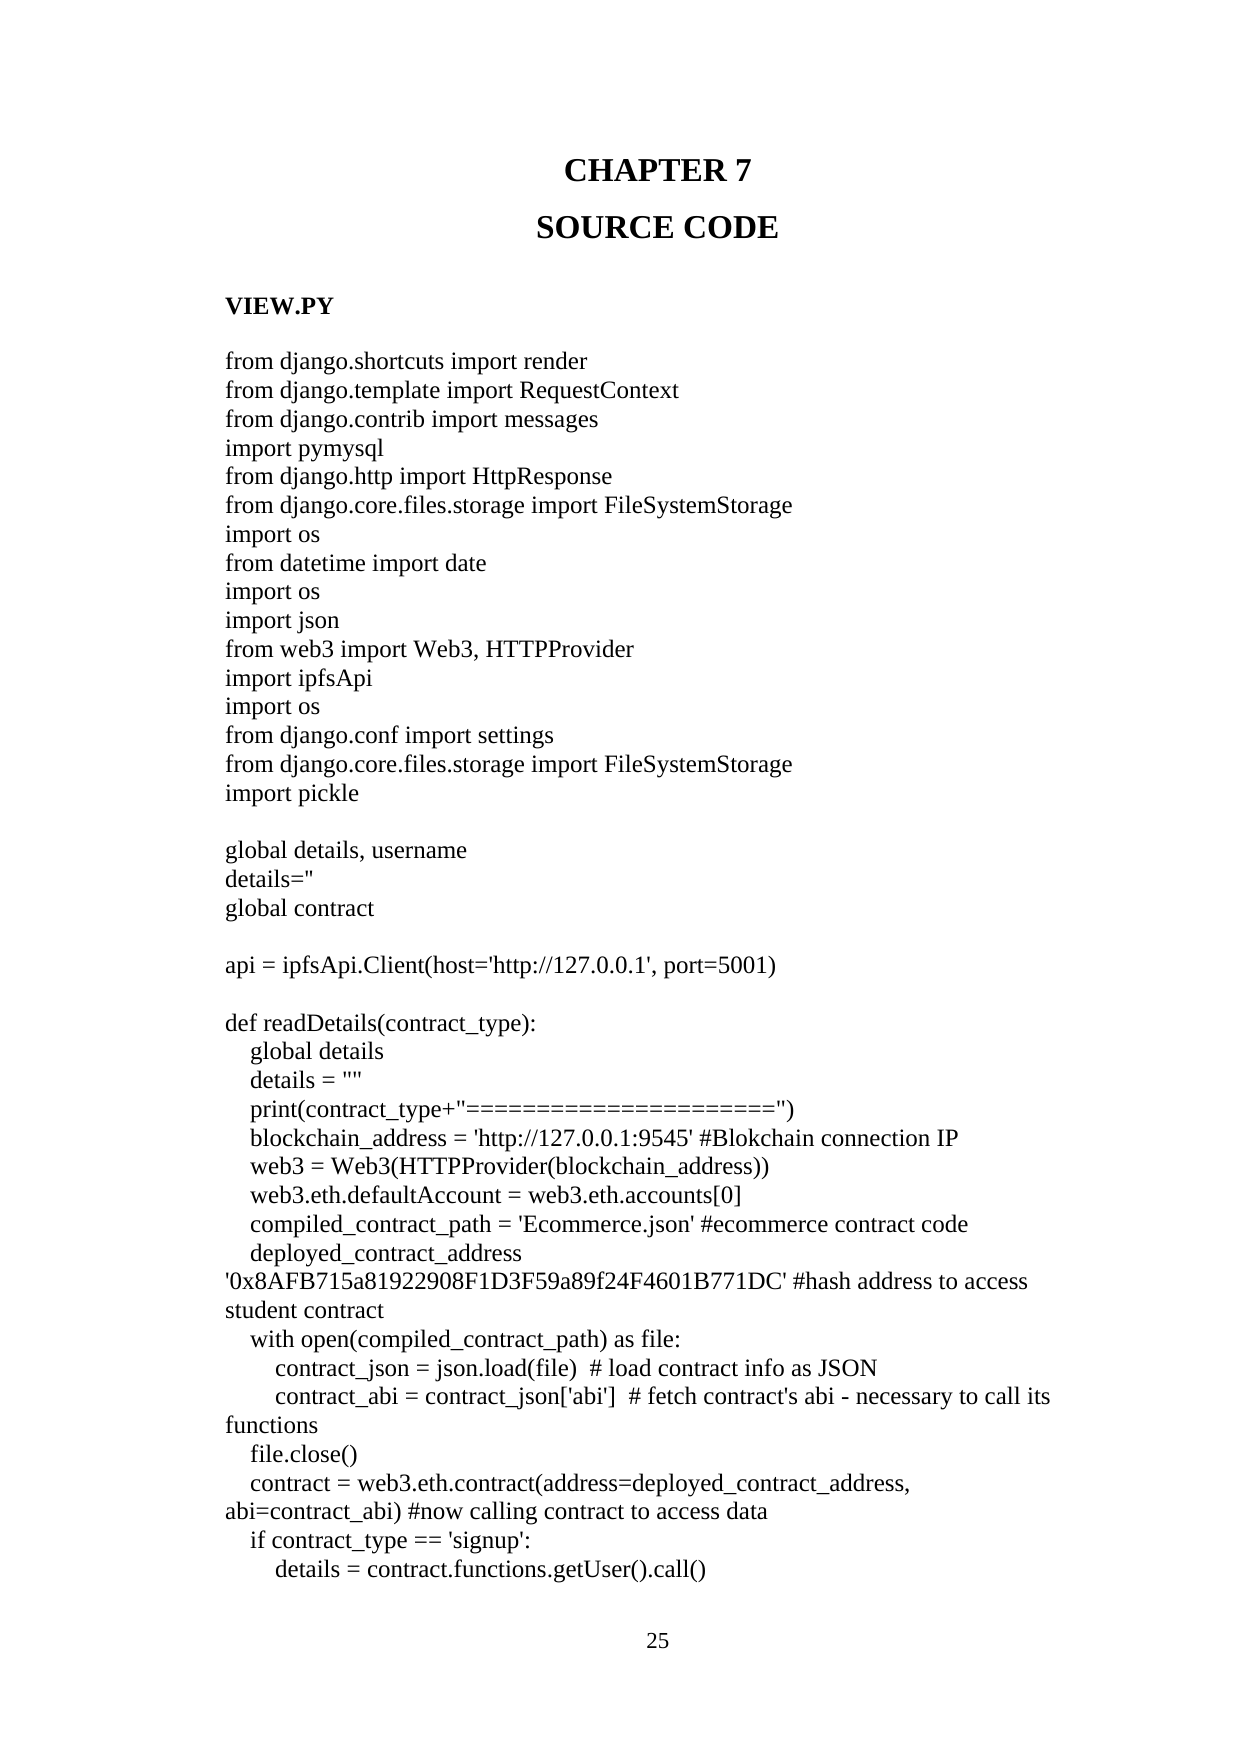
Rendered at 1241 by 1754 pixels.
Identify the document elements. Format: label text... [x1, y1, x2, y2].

text with open(compiled_contract_path) as file: [225, 1324, 1090, 1353]
text global details [225, 1036, 1090, 1065]
text global contract [225, 893, 1090, 921]
text import os [225, 519, 1090, 548]
text from django.core.files.storage import FileSystemStorage [225, 749, 1090, 778]
text import json [225, 605, 1090, 634]
text from django.http import HttpResponse [225, 461, 1090, 490]
text from django.shortcuts import render [225, 346, 1090, 375]
text web3 = Web3(HTTPProvider(blockchain_address)) [225, 1151, 1090, 1180]
text print(contract_type+"======================") [225, 1094, 1090, 1123]
text details='' [225, 864, 1090, 893]
text details = "" [225, 1065, 1090, 1094]
text details = contract.functions.getUser().call() [225, 1554, 1090, 1583]
text import pymysql [225, 433, 1090, 461]
text from django.core.files.storage import FileSystemStorage [225, 490, 1090, 519]
text web3.eth.defaultAccount = web3.eth.accounts[0] [225, 1180, 1090, 1209]
text from django.template import RequestContext [225, 375, 1090, 404]
text import ipfsApi [225, 663, 1090, 691]
text import pickle [225, 778, 1090, 806]
text CHAPTER 7 [225, 150, 1090, 188]
text global details, username [225, 835, 1090, 864]
text import os [225, 691, 1090, 720]
text from django.conf import settings [225, 720, 1090, 749]
text from django.contrib import messages [225, 404, 1090, 433]
text contract = web3.eth.contract(address=deployed_contract_address, abi=contract_abi) #now calling contract to access data [225, 1468, 1090, 1525]
text compiled_contract_path = 'Ecommerce.json' #ecommerce contract code [225, 1209, 1090, 1238]
text deployed_contract_address '0x8AFB715a81922908F1D3F59a89f24F4601B771DC' #hash address to access student contract [225, 1238, 1090, 1324]
text contract_json = json.load(file) # load contract info as JSON [225, 1353, 1090, 1381]
text contract_abi = contract_json['abi'] # fetch contract's abi - necessary to call its functions [225, 1381, 1090, 1439]
text api = ipfsApi.Client(host='http://127.0.0.1', port=5001) [225, 950, 1090, 979]
text SOURCE CODE [225, 207, 1090, 246]
text VIEW.PY [225, 291, 1090, 320]
text def readDetails(contract_type): [225, 1008, 1090, 1036]
text from web3 import Web3, HTTPProvider [225, 634, 1090, 663]
text from datetime import date [225, 548, 1090, 576]
text file.close() [225, 1439, 1090, 1468]
text if contract_type == 'signup': [225, 1525, 1090, 1554]
text import os [225, 576, 1090, 605]
text blockchain_address = 'http://127.0.0.1:9545' #Blokchain connection IP [225, 1123, 1090, 1151]
